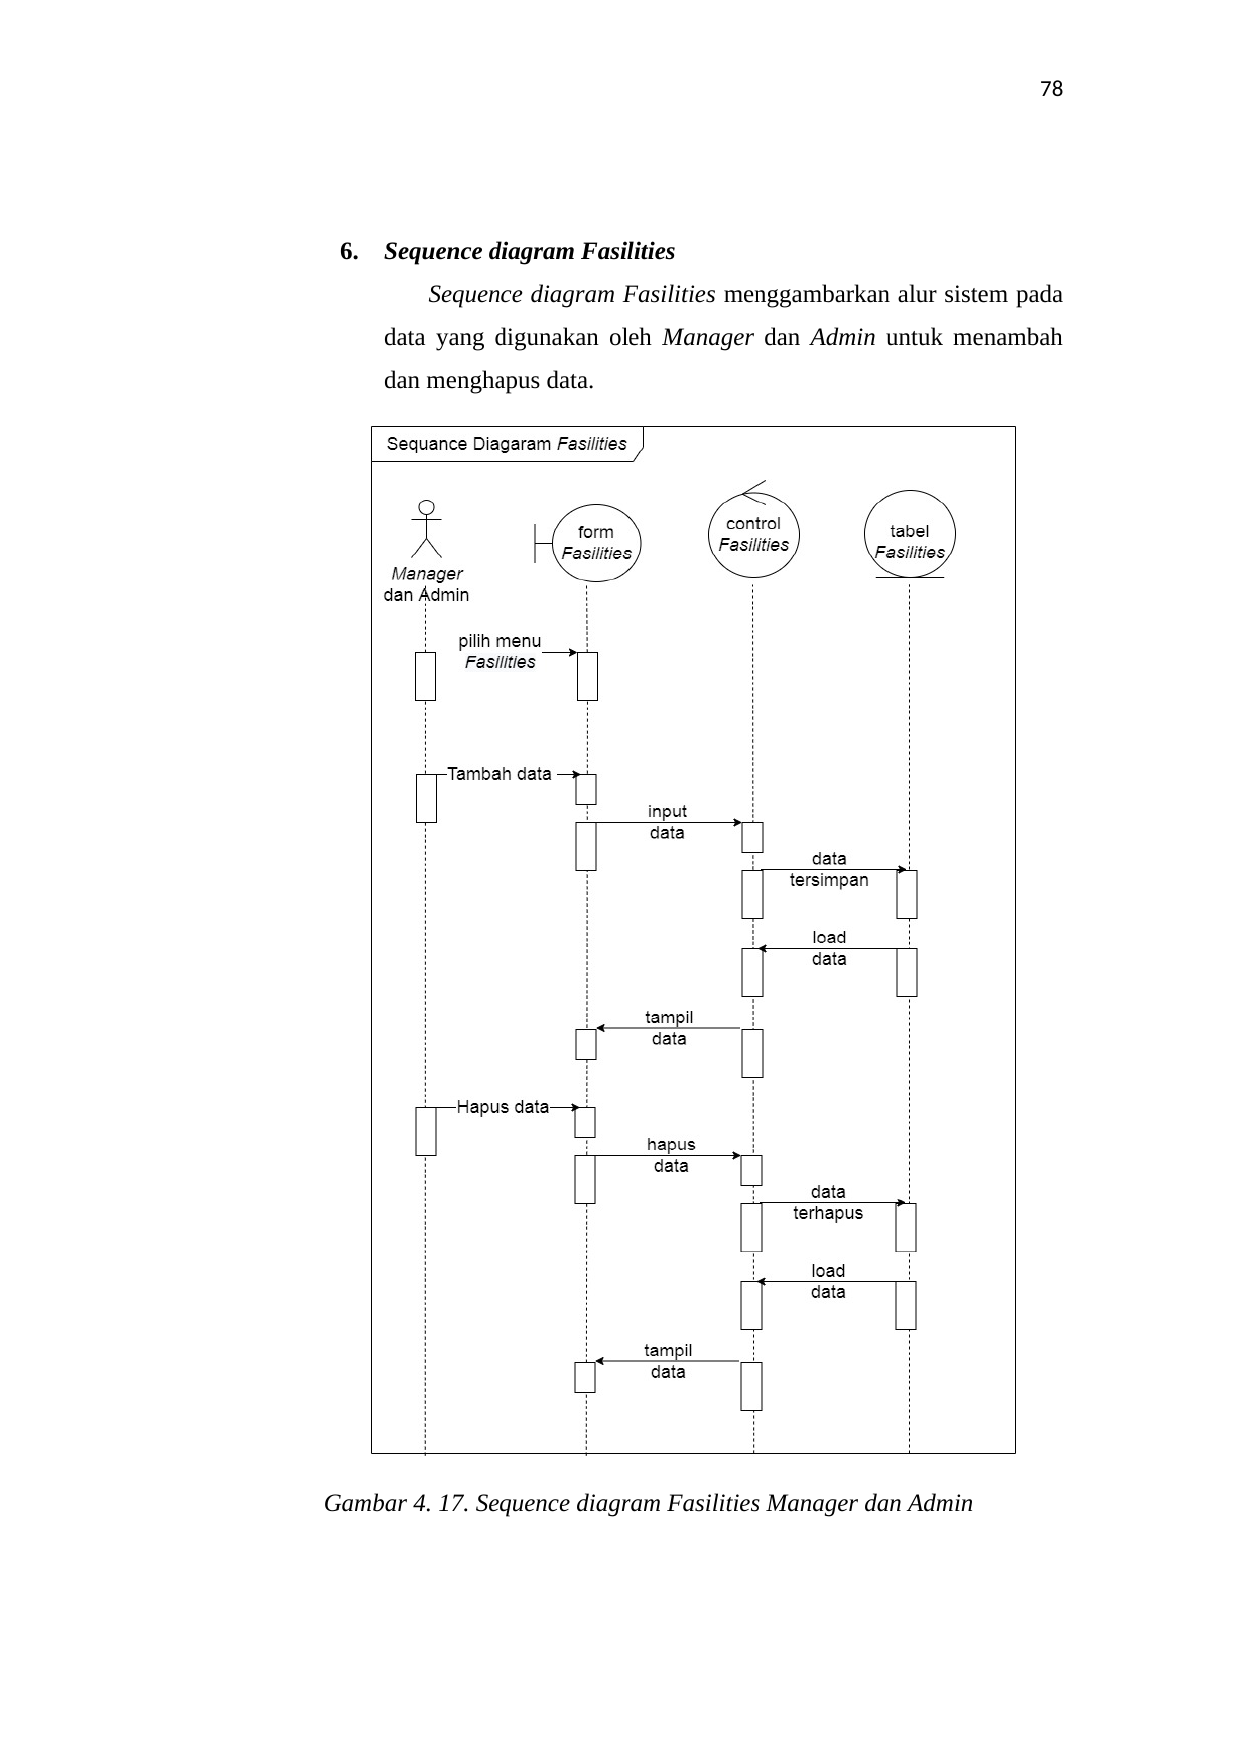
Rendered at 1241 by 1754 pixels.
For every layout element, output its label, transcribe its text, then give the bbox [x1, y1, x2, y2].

text Sequence diagram Fasilities menggambarkan alur sistem pada data yang digunakan oleh Manager dan Admin untuk menambah dan menghapus data. [384, 279, 1063, 394]
list Sequence diagram Fasilities [340, 236, 1063, 265]
text Gambar 4. 17. Sequence diagram Fasilities Manager dan Admin [236, 1488, 1063, 1517]
picture [370, 425, 1018, 1458]
